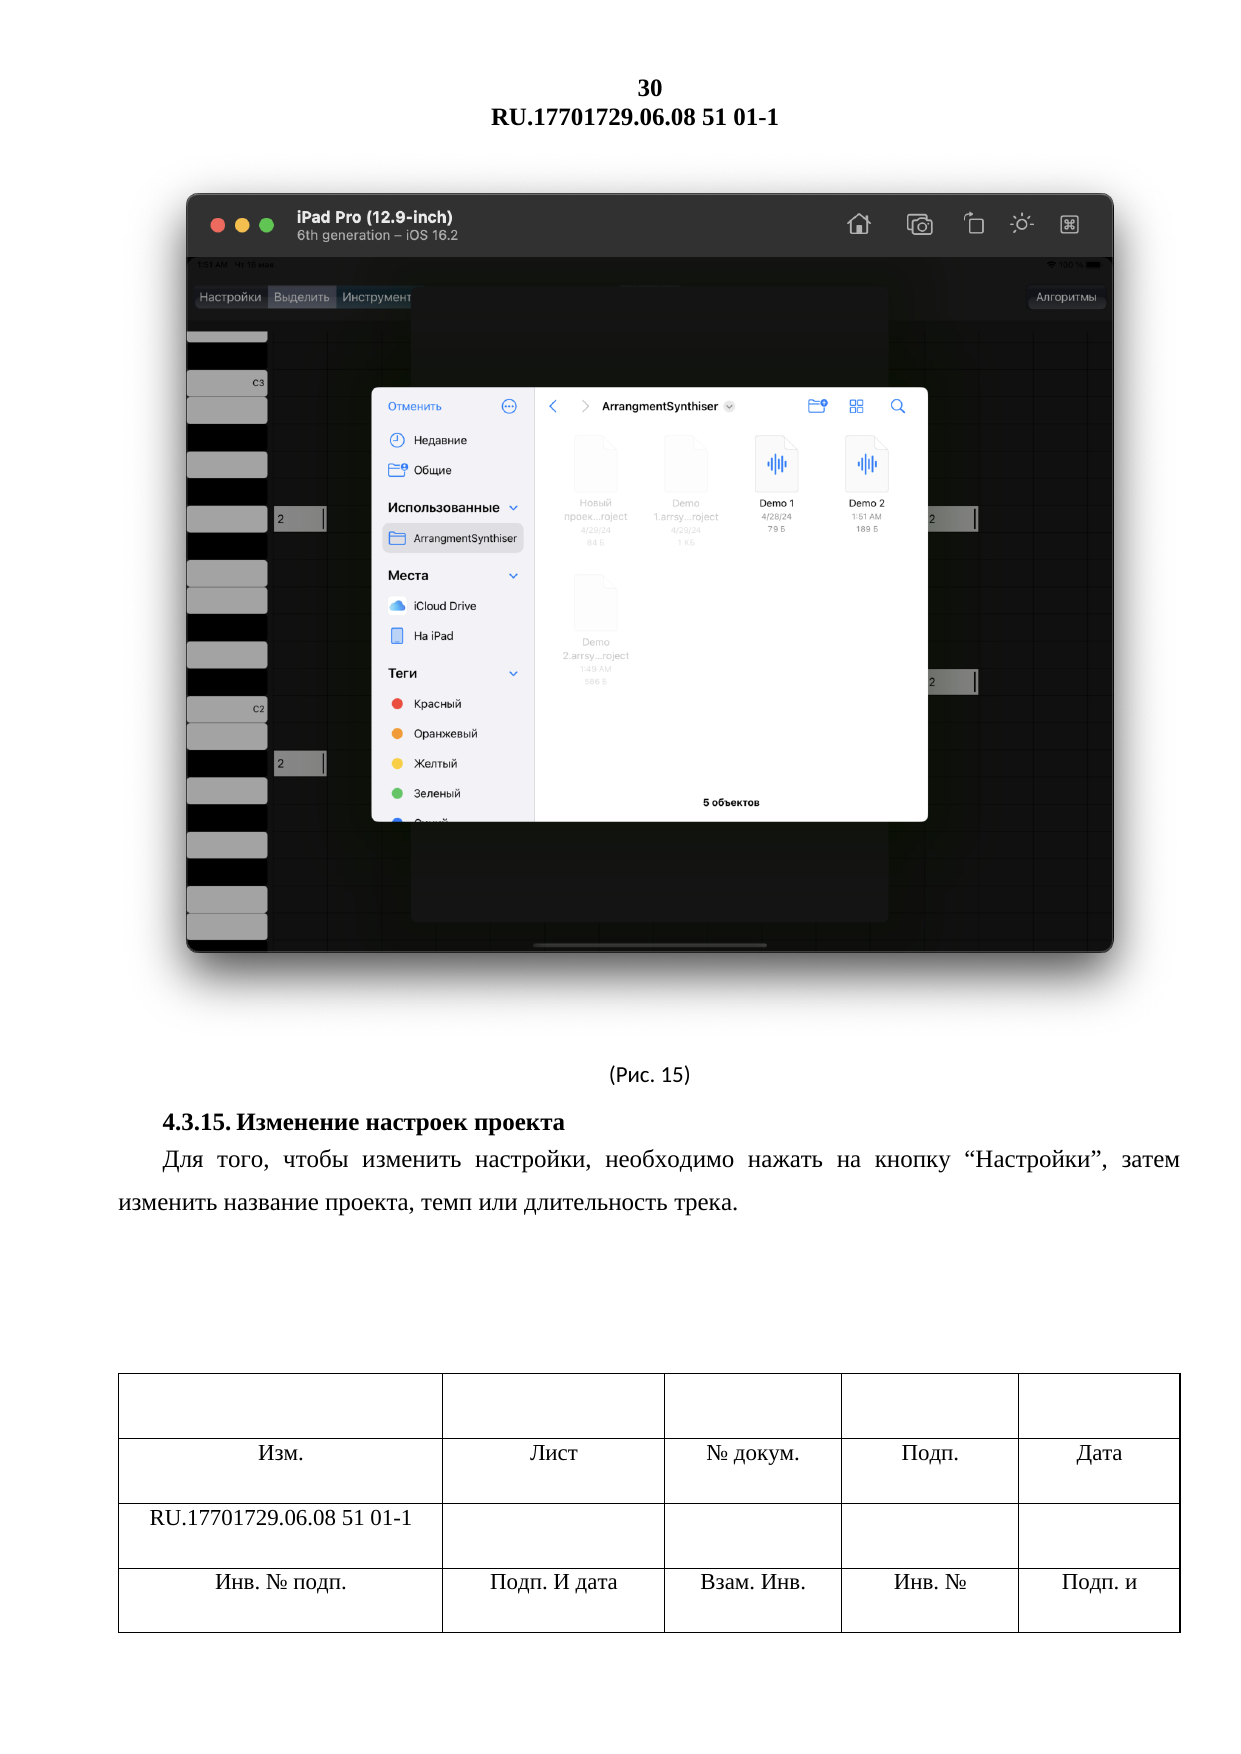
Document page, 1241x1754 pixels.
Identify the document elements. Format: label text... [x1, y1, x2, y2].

text Для того, чтобы изменить настройки, необходимо нажать на кнопку “Настройки”, затем изменить название проекта, темп или длительность трека. [118, 1144, 1181, 1216]
list Изменение настроек проекта [162, 1107, 1181, 1136]
text (Рис. 15) [118, 1060, 1181, 1088]
picture [118, 147, 1181, 1042]
